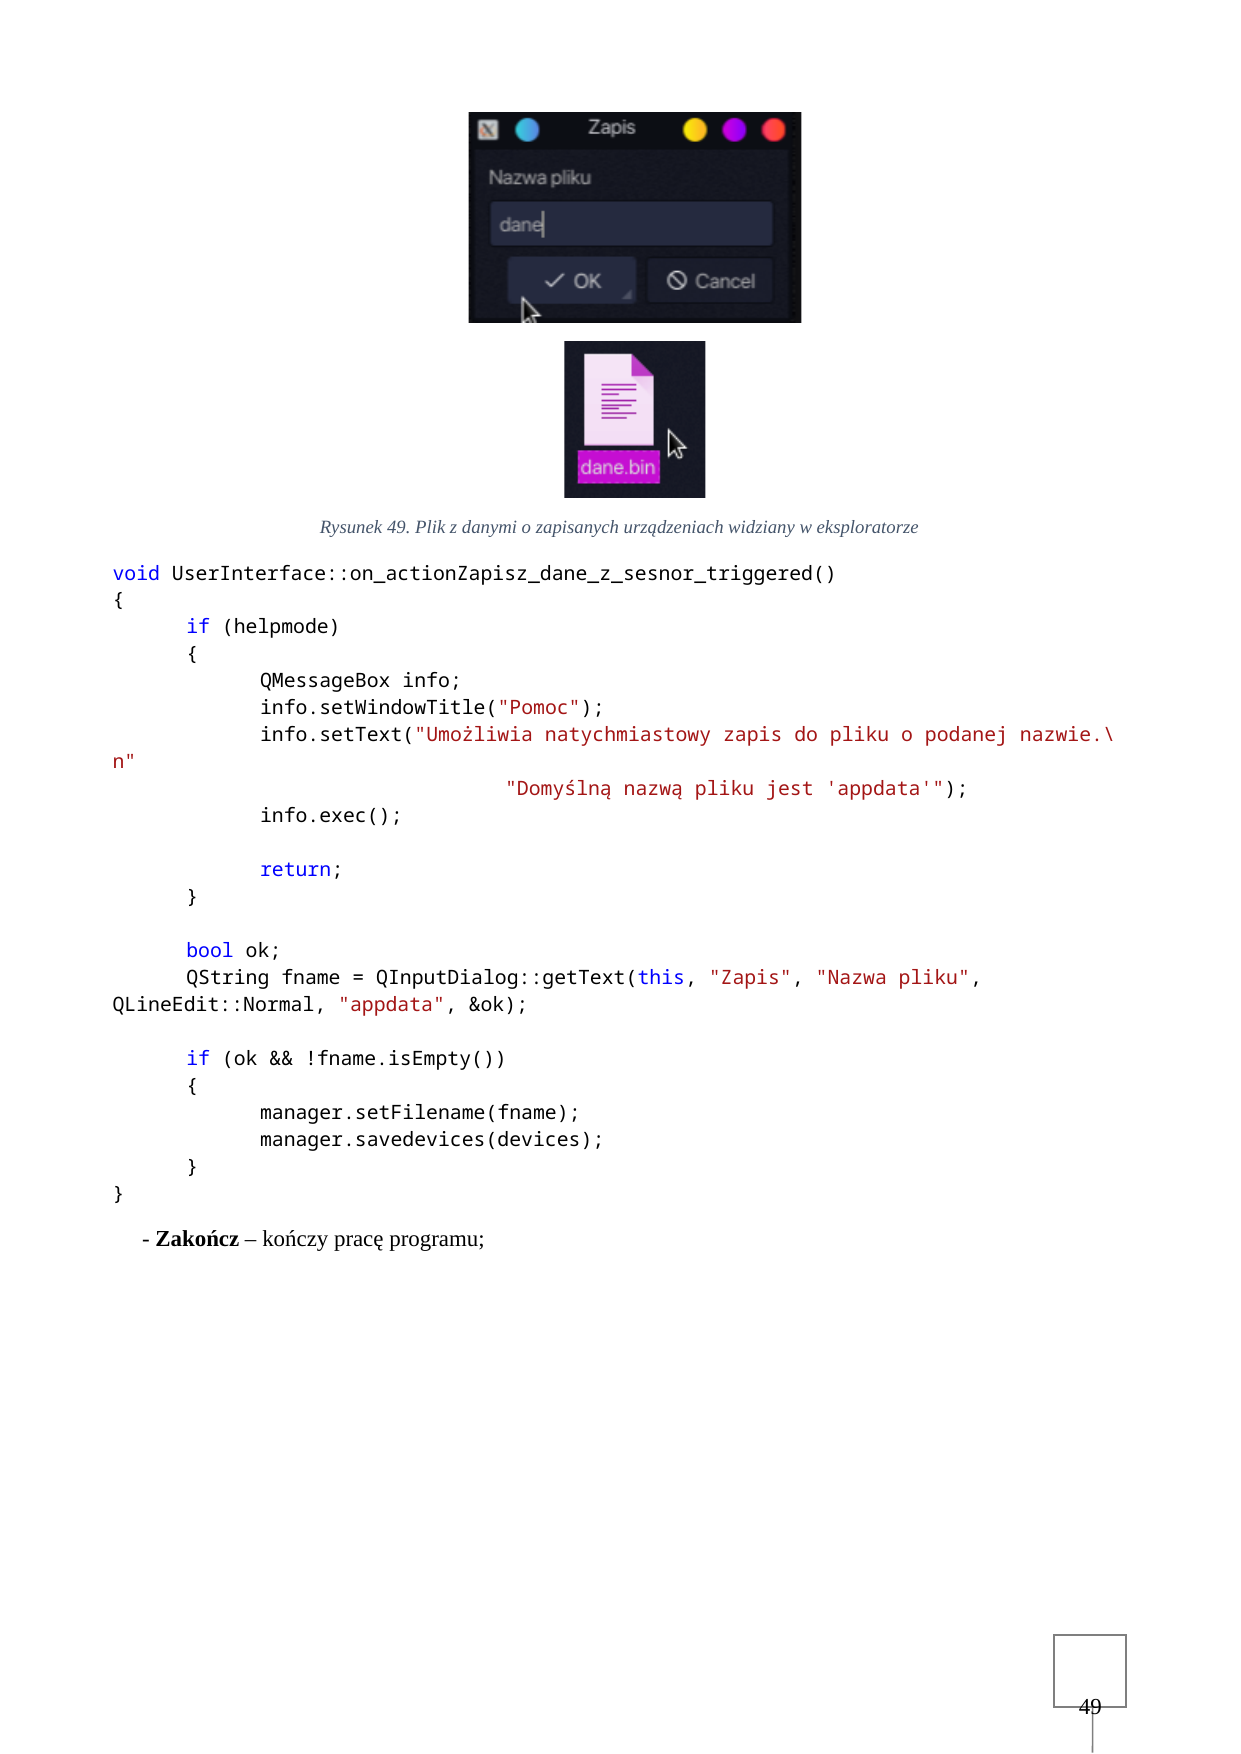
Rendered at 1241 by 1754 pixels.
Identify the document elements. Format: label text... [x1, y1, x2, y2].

text manager.savedevices(devices); [112, 1125, 1128, 1152]
text } [112, 1179, 1128, 1206]
text QString fname = QInputDialog::getText(this, "Zapis", "Nazwa pliku", QLineEdit::Normal, "appdata", &ok); [112, 963, 1128, 1017]
text - Zakończ – kończy pracę programu; [142, 1225, 1128, 1251]
text manager.setFilename(fname); [112, 1098, 1128, 1125]
text QMessageBox info; [112, 667, 1128, 694]
text if (helpmode) [112, 613, 1128, 640]
text "Domyślną nazwą pliku jest 'appdata'"); [112, 774, 1128, 802]
text if (ok && !fname.isEmpty()) [112, 1044, 1128, 1071]
text info.setWindowTitle("Pomoc"); [112, 694, 1128, 721]
picture [468, 112, 802, 323]
text void UserInterface::on_actionZapisz_dane_z_sesnor_triggered() [112, 559, 1128, 586]
text info.setText("Umożliwia natychmiastowy zapis do pliku o podanej nazwie.\n" [112, 721, 1128, 774]
text { [112, 640, 1128, 667]
text } [112, 1152, 1128, 1179]
text return; [112, 856, 1128, 882]
text bool ok; [112, 936, 1128, 963]
picture [564, 341, 706, 498]
text { [112, 1071, 1128, 1098]
text info.exec(); [112, 802, 1128, 828]
text { [112, 586, 1128, 613]
text } [112, 882, 1128, 909]
